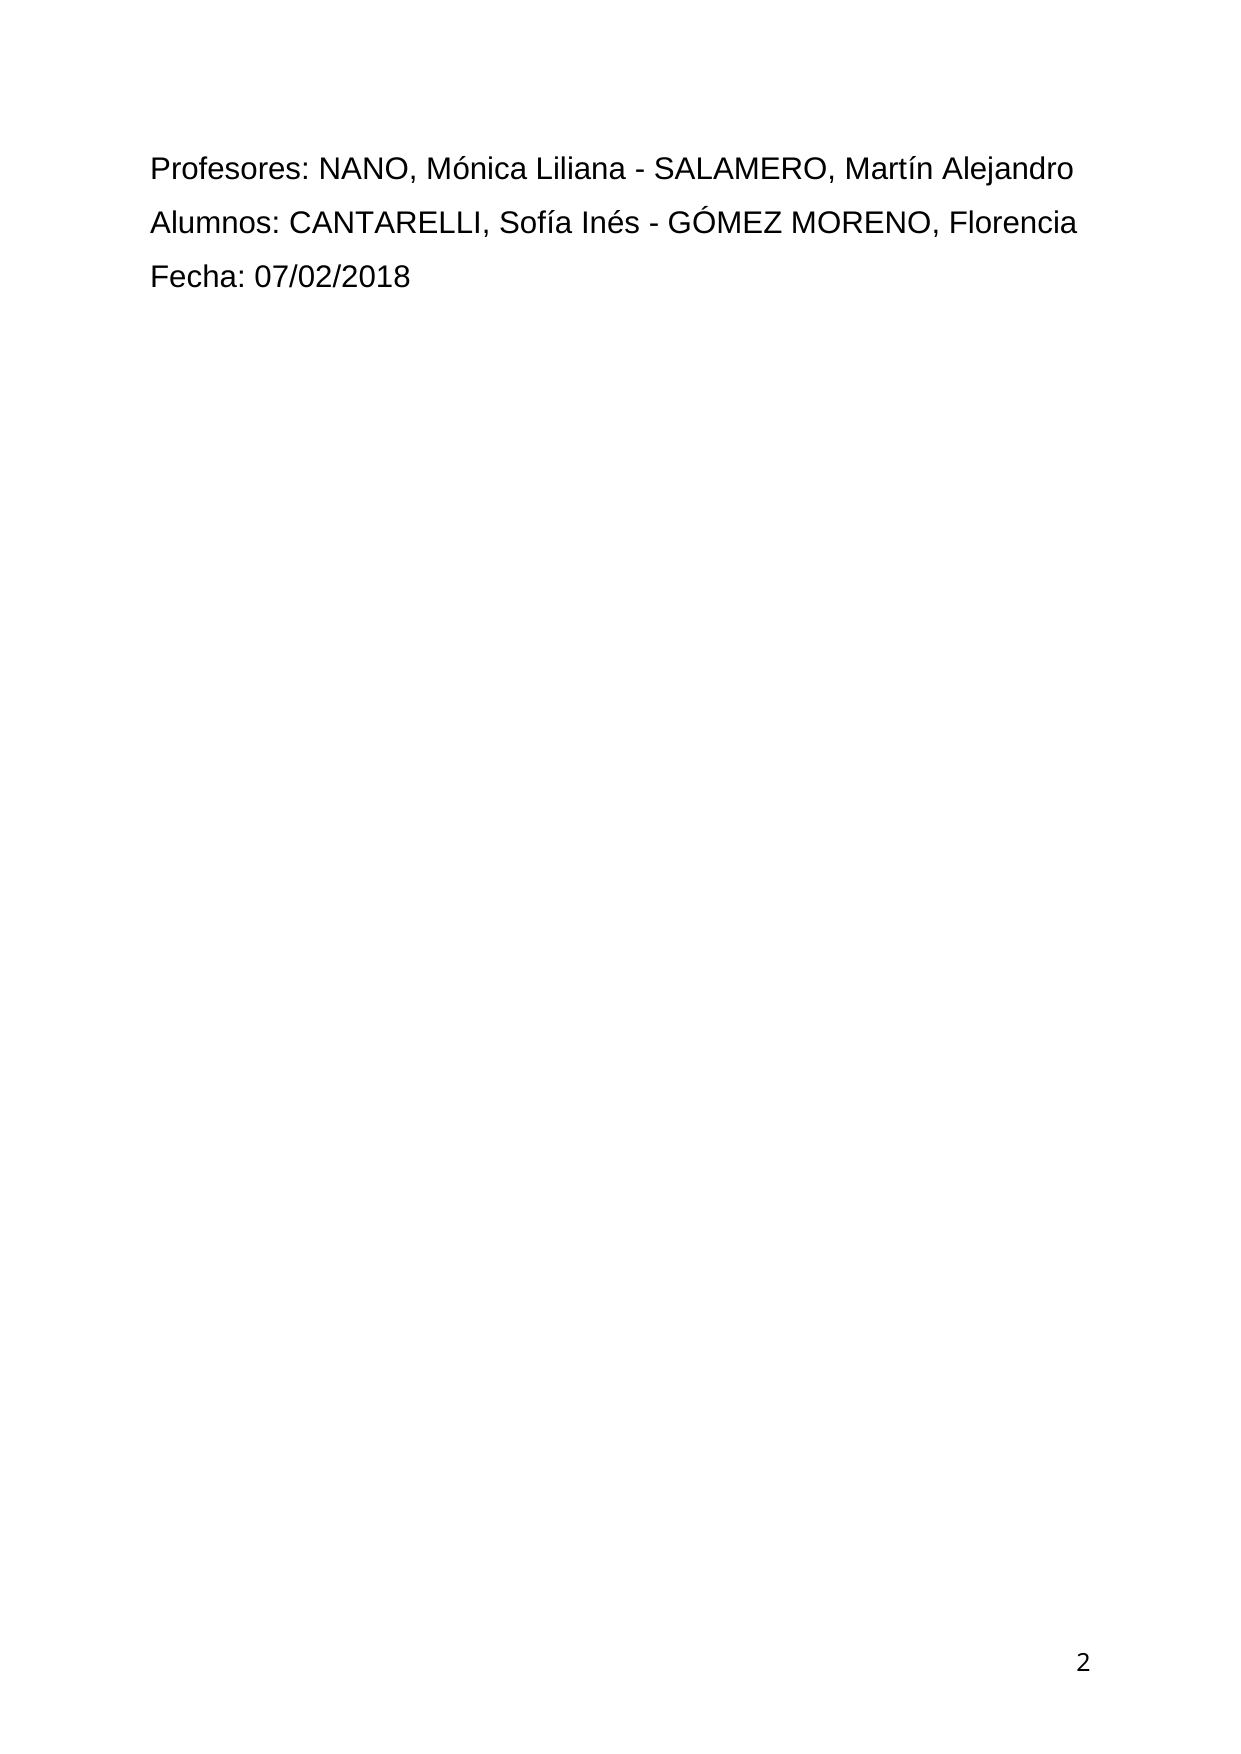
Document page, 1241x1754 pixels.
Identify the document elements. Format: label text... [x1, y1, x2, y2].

text Fecha: 07/02/2018 [150, 258, 1090, 294]
text Profesores: NANO, Mónica Liliana - SALAMERO, Martín Alejandro [150, 150, 1090, 186]
text Alumnos: CANTARELLI, Sofía Inés - GÓMEZ MORENO, Florencia [150, 204, 1090, 240]
